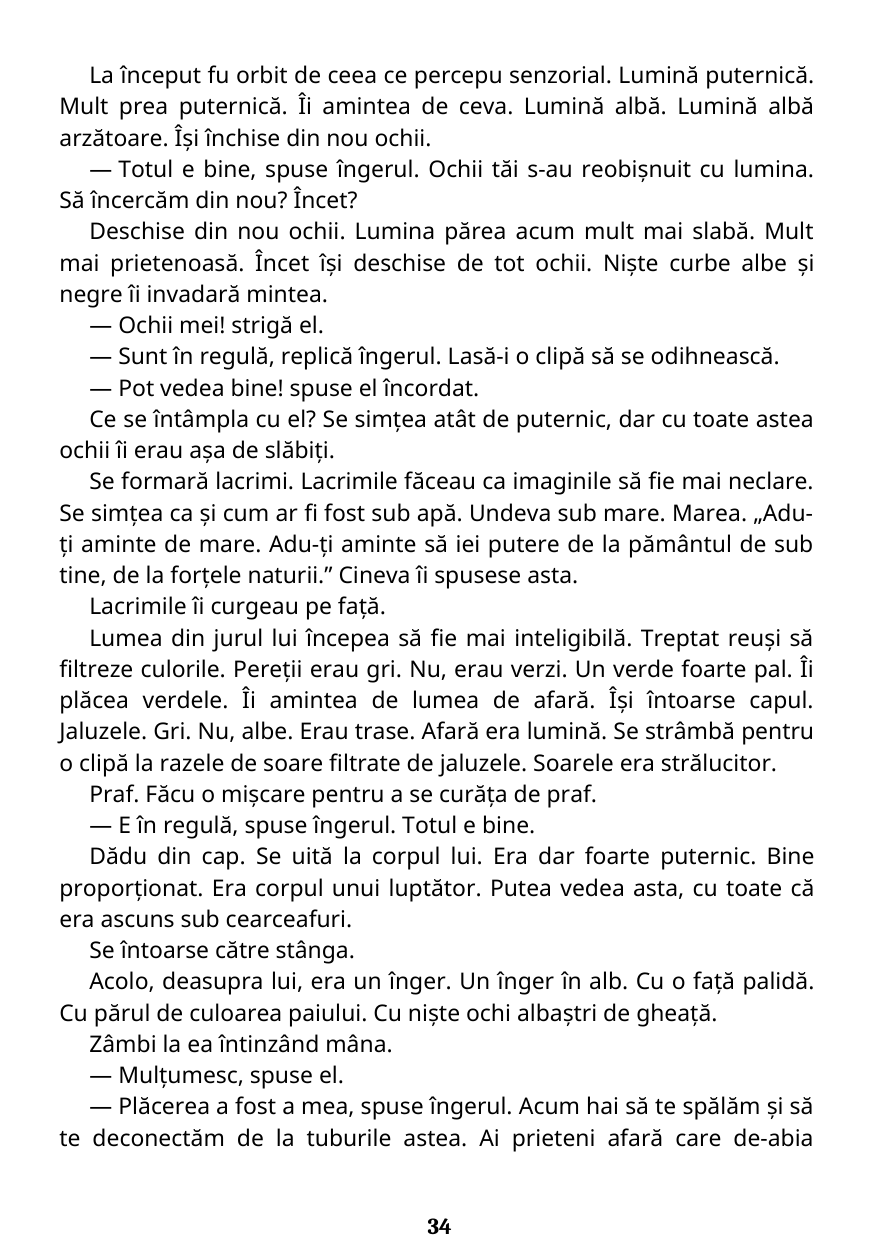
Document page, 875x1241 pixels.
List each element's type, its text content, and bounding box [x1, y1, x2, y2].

text Praf. Făcu o mişcare pentru a se curăţa de praf. [59, 778, 815, 809]
text Deschise din nou ochii. Lumina părea acum mult mai slabă. Mult mai prietenoasă. Încet îşi deschise de tot ochii. Nişte curbe albe şi negre îi invadară mintea. [59, 215, 815, 309]
text — Totul e bine, spuse îngerul. Ochii tăi s-au reobişnuit cu lumina. Să încercăm din nou? Încet? [59, 153, 815, 215]
text Lacrimile îi curgeau pe faţă. [59, 590, 815, 622]
text Dădu din cap. Se uită la corpul lui. Era dar foarte puternic. Bine proporţionat. Era corpul unui luptător. Putea vedea asta, cu toate că era ascuns sub cearceafuri. [59, 840, 815, 934]
text Se formară lacrimi. Lacrimile făceau ca imaginile să fie mai neclare. Se simţea ca şi cum ar fi fost sub apă. Undeva sub mare. Marea. „Adu-ţi aminte de mare. Adu-ţi aminte să iei putere de la pământul de sub tine, de la forţele naturii.” Cineva îi spusese asta. [59, 465, 815, 590]
text — Sunt în regulă, replică îngerul. Lasă-i o clipă să se odihnească. [59, 340, 815, 372]
text Ce se întâmpla cu el? Se simţea atât de puternic, dar cu toate astea ochii îi erau aşa de slăbiţi. [59, 403, 815, 465]
text — Mulţumesc, spuse el. [59, 1059, 815, 1090]
text Lumea din jurul lui începea să fie mai inteligibilă. Treptat reuşi să filtreze culorile. Pereţii erau gri. Nu, erau verzi. Un verde foarte pal. Îi plăcea verdele. Îi amintea de lumea de afară. Îşi întoarse capul. Jaluzele. Gri. Nu, albe. Erau trase. Afară era lumină. Se strâmbă pentru o clipă la razele de soare filtrate de jaluzele. Soarele era strălucitor. [59, 622, 815, 778]
text La început fu orbit de ceea ce percepu senzorial. Lumină puternică. Mult prea puternică. Îi amintea de ceva. Lumină albă. Lumină albă arzătoare. Îşi închise din nou ochii. [59, 59, 815, 153]
text — Pot vedea bine! spuse el încordat. [59, 372, 815, 403]
text — E în regulă, spuse îngerul. Totul e bine. [59, 809, 815, 840]
text Se întoarse către stânga. [59, 934, 815, 965]
text — Ochii mei! strigă el. [59, 309, 815, 340]
text Zâmbi la ea întinzând mâna. [59, 1028, 815, 1059]
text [59, 1090, 815, 1153]
text Acolo, deasupra lui, era un înger. Un înger în alb. Cu o faţă palidă. Cu părul de culoarea paiului. Cu nişte ochi albaştri de gheaţă. [59, 965, 815, 1028]
